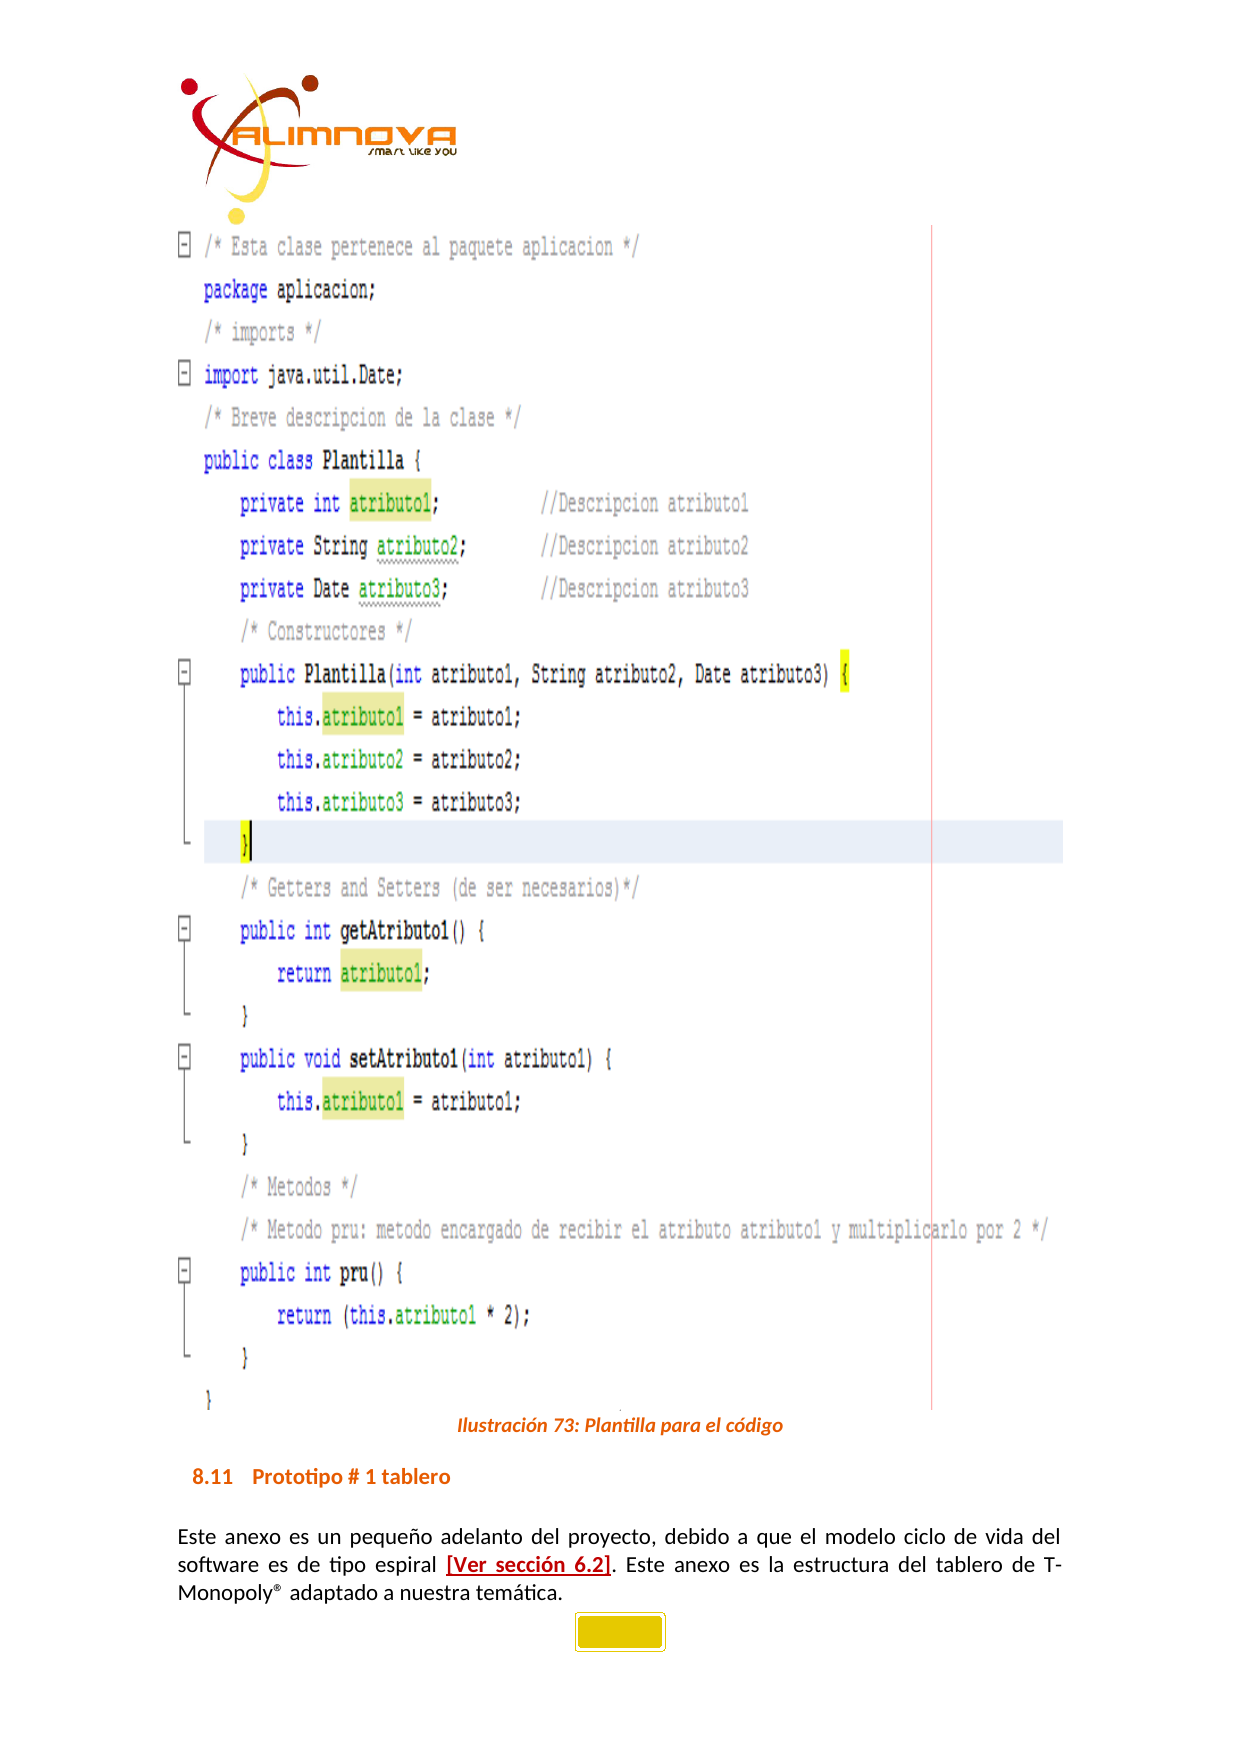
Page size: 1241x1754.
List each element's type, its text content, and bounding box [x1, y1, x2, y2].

picture [177, 73, 1063, 1410]
text Este anexo es un pequeño adelanto del proyecto, debido a que el modelo ciclo de vida del software es de tipo espiral [Ver sección 6.2]. Este anexo es la estructura del tablero de T-Monopoly® adaptado a nuestra temática. [177, 1522, 1063, 1606]
subtitle Prototipo # 1 tablero [192, 1462, 1063, 1490]
